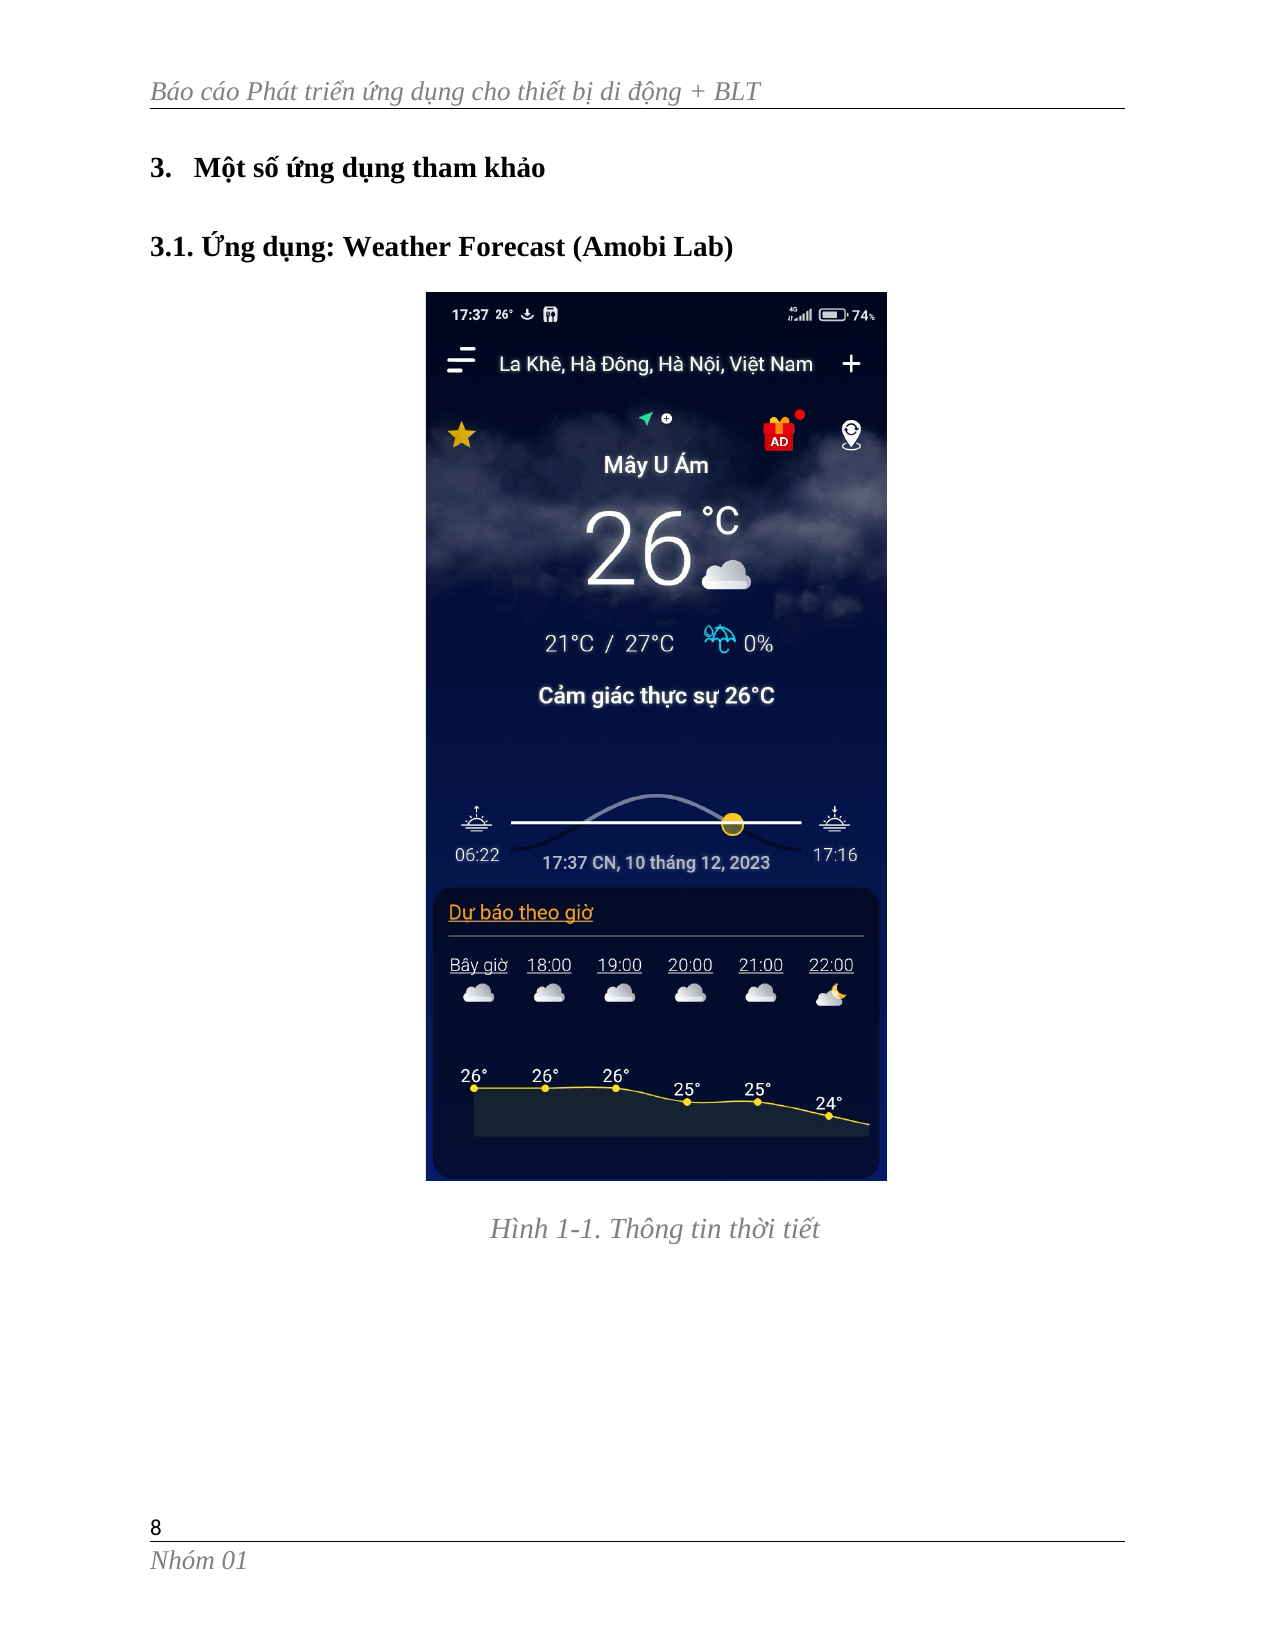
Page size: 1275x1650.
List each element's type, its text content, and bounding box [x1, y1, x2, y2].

list Một số ứng dụng tham khảo [150, 150, 1125, 183]
subtitle 3.1. Ứng dụng: Weather Forecast (Amobi Lab) [150, 229, 1125, 263]
text Hình 1-1. Thông tin thời tiết [187, 1212, 1125, 1245]
picture [425, 292, 887, 1181]
